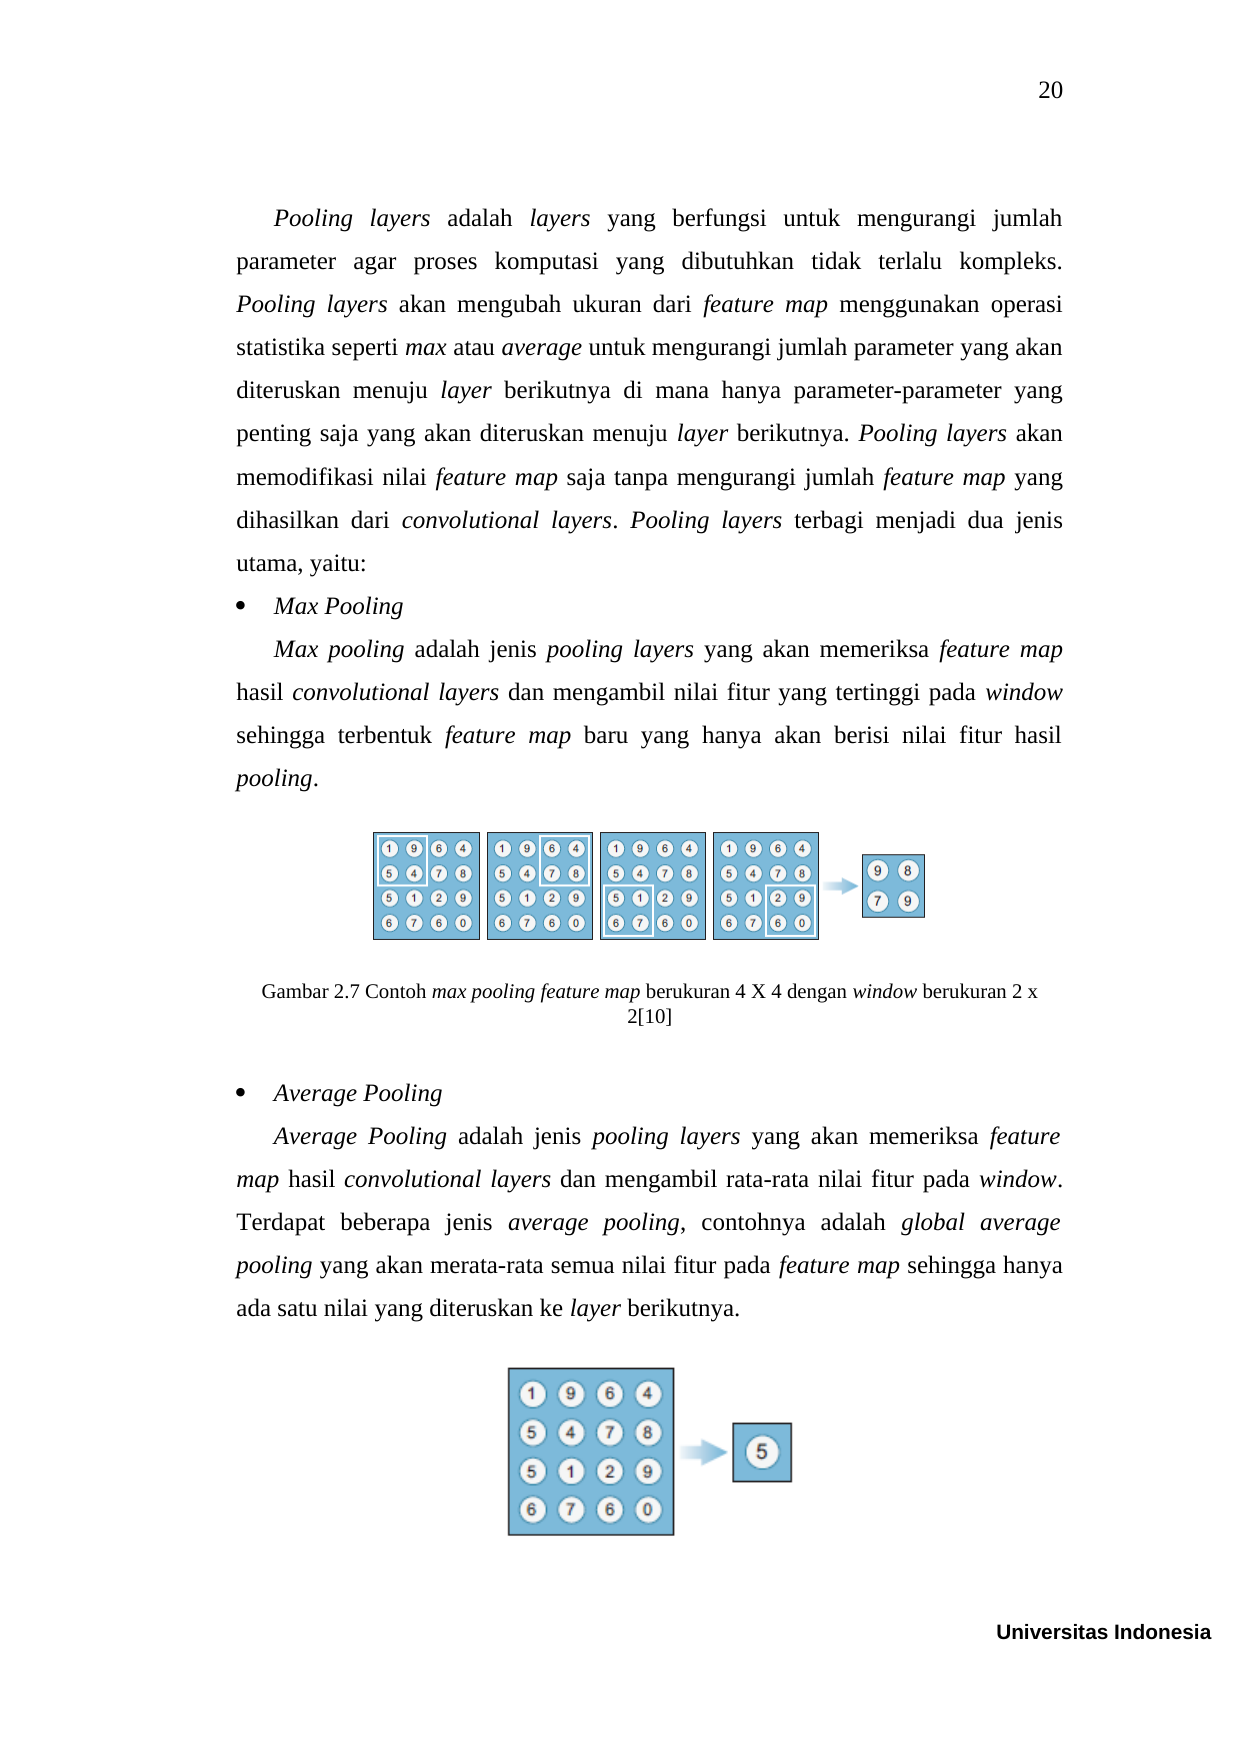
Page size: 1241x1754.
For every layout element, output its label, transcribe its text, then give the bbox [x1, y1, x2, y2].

list Max pooling adalah jenis pooling layers yang akan memeriksa feature map hasil convolutional layers dan mengambil nilai fitur yang tertinggi pada window sehingga terbentuk feature map baru yang hanya akan berisi nilai fitur hasil pooling. [236, 634, 1063, 792]
list Pooling layers adalah layers yang berfungsi untuk mengurangi jumlah parameter agar proses komputasi yang dibutuhkan tidak terlalu kompleks. Pooling layers akan mengubah ukuran dari feature map menggunakan operasi statistika seperti max atau average untuk mengurangi jumlah parameter yang akan diteruskan menuju layer berikutnya di mana hanya parameter-parameter yang penting saja yang akan diteruskan menuju layer berikutnya. Pooling layers akan memodifikasi nilai feature map saja tanpa mengurangi jumlah feature map yang dihasilkan dari convolutional layers. Pooling layers terbagi menjadi dua jenis utama, yaitu: [236, 203, 1063, 577]
picture [502, 1357, 797, 1547]
text Gambar 2.7 Contoh max pooling feature map berukuran 4 X 4 dengan window berukuran 2 x 2[10] [236, 979, 1063, 1028]
picture [371, 827, 928, 945]
list Max Pooling [236, 591, 1063, 620]
list Average Pooling adalah jenis pooling layers yang akan memeriksa feature map hasil convolutional layers dan mengambil rata-rata nilai fitur pada window. Terdapat beberapa jenis average pooling, contohnya adalah global average pooling yang akan merata-rata semua nilai fitur pada feature map sehingga hanya ada satu nilai yang diteruskan ke layer berikutnya. [236, 1121, 1063, 1322]
list Average Pooling [236, 1078, 1063, 1106]
